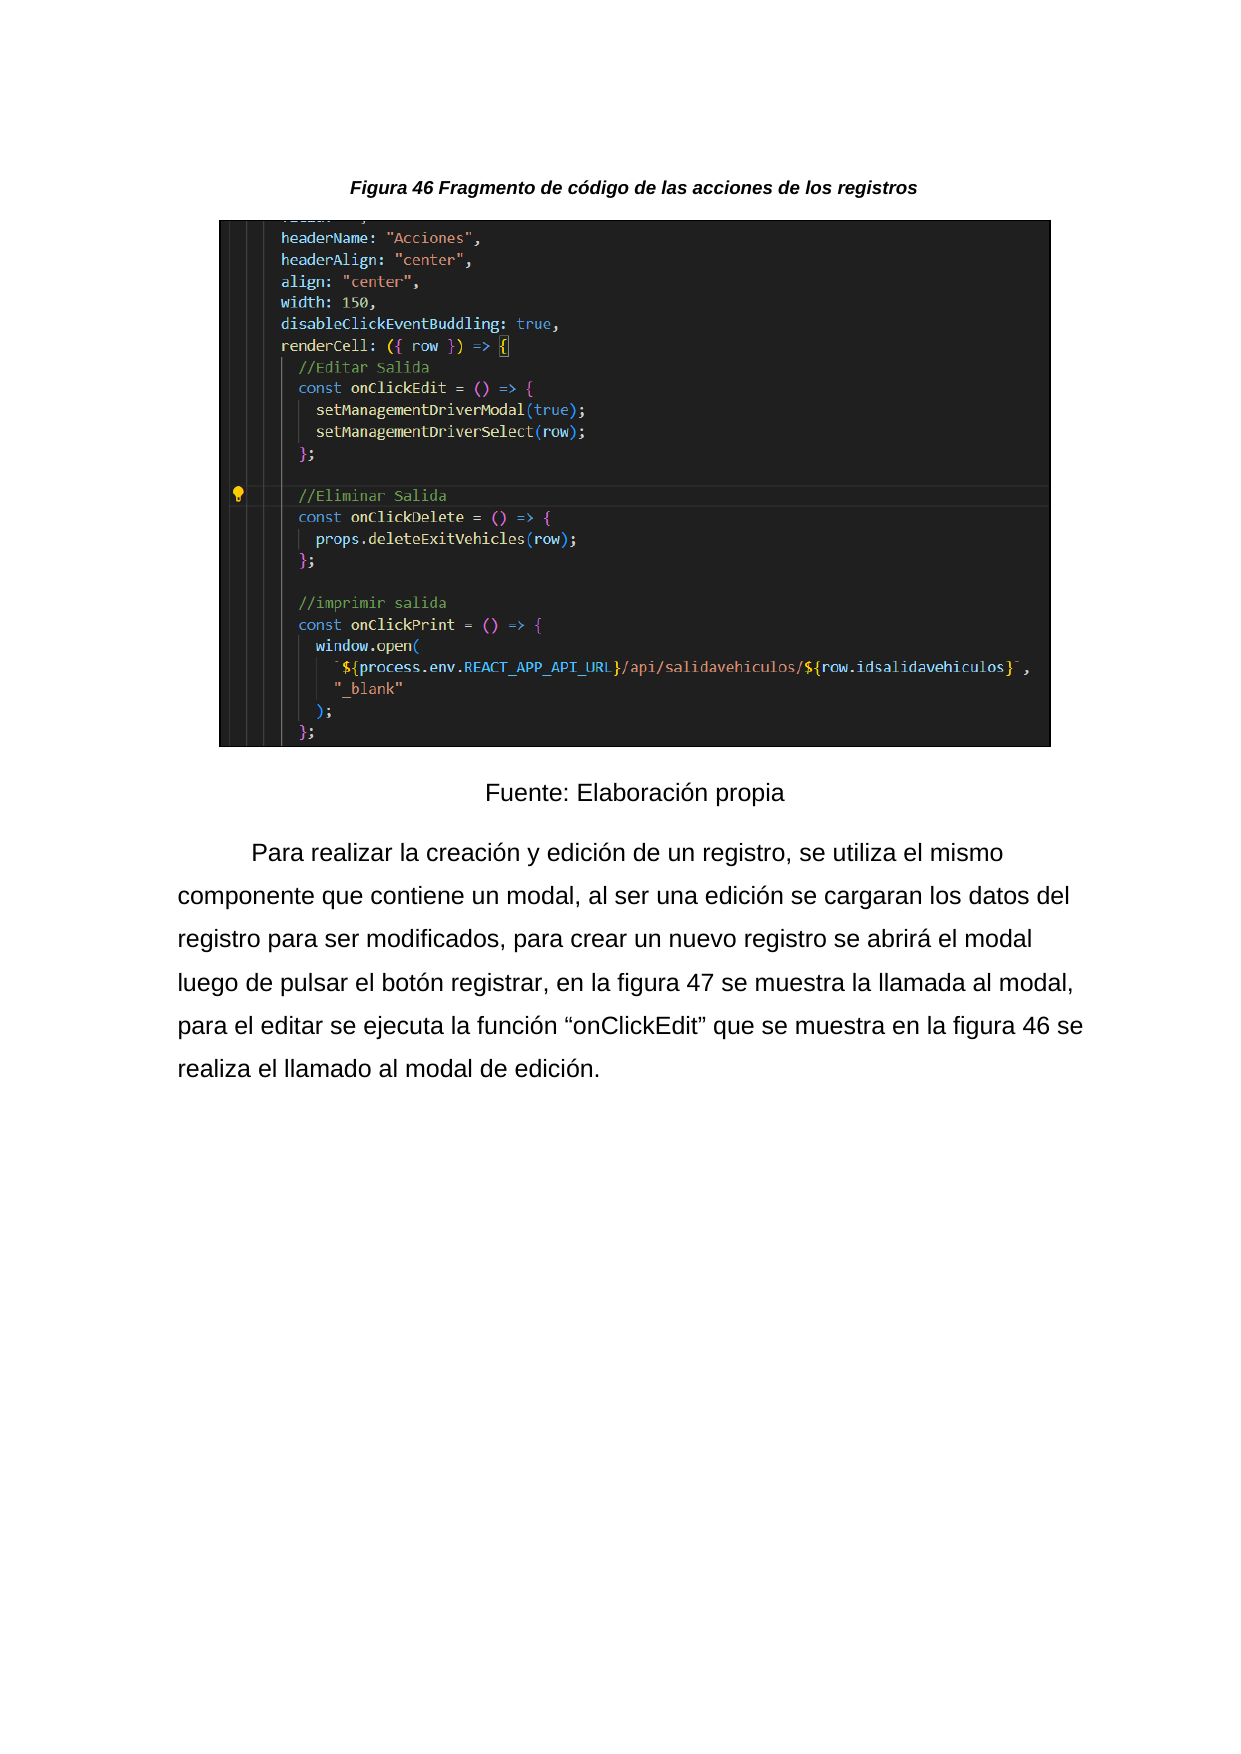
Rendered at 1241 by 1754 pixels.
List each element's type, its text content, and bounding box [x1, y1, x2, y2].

text Fuente: Elaboración propia [177, 778, 1092, 807]
text Figura 46 Fragmento de código de las acciones de los registros [177, 177, 1092, 199]
text Para realizar la creación y edición de un registro, se utiliza el mismo componente que contiene un modal, al ser una edición se cargaran los datos del registro para ser modificados, para crear un nuevo registro se abrirá el modal luego de pulsar el botón registrar, en la figura 47 se muestra la llamada al modal, para el editar se ejecuta la función “onClickEdit” que se muestra en la figura 46 se realiza el llamado al modal de edición. [177, 838, 1092, 1082]
picture [221, 221, 1049, 746]
